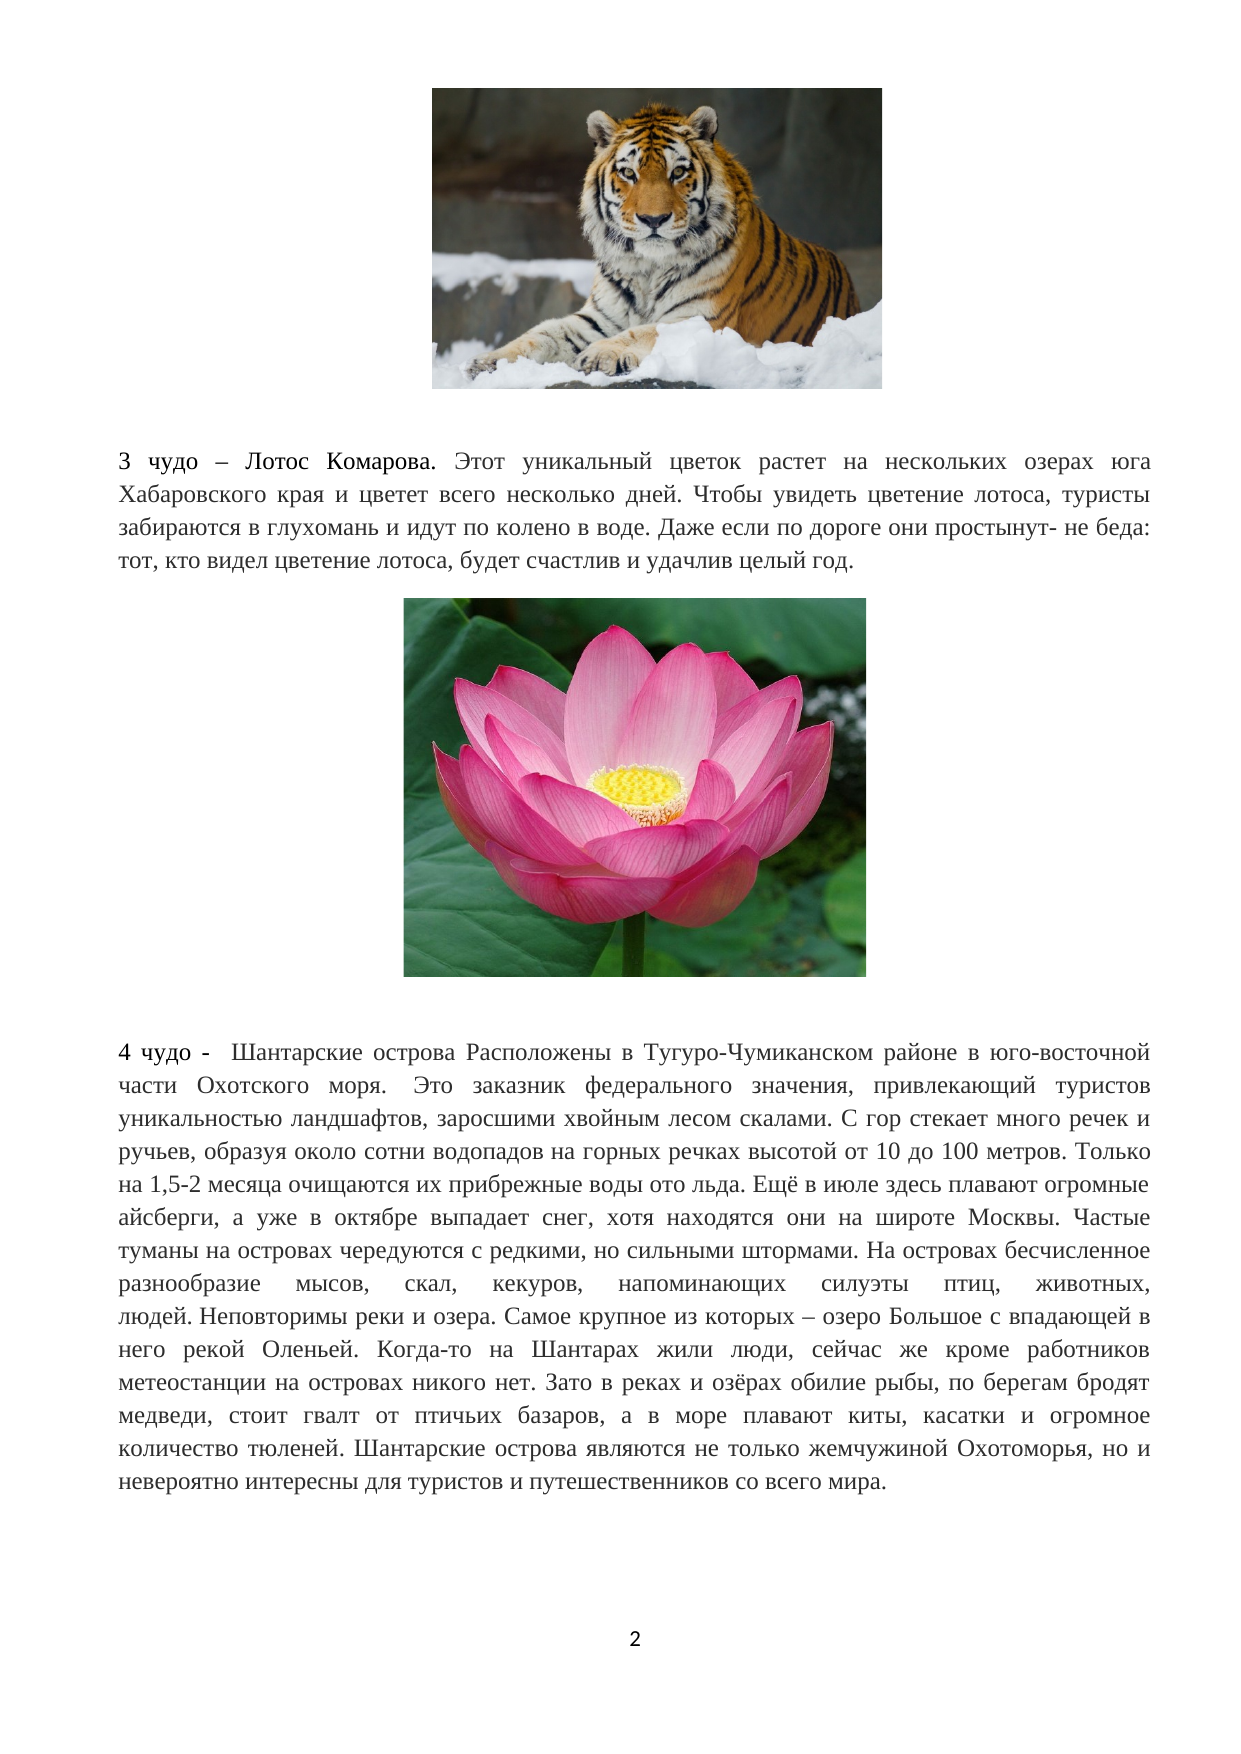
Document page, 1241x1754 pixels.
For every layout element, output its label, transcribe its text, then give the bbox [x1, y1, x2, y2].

picture [403, 598, 867, 977]
text 4 чудо - Шантарские острова Расположены в Тугуро-Чумиканском районе в юго-восточной части Охотского моря. Это заказник федерального значения, привлекающий туристов уникальностью ландшафтов, заросшими хвойным лесом скалами. С гор стекает много речек и ручьев, образуя около сотни водопадов на горных речках высотой от 10 до 100 метров. Только на 1,5-2 месяца очищаются их прибрежные воды ото льда. Ещё в июле здесь плавают огромные айсберги, а уже в октябре выпадает снег, хотя находятся они на широте Москвы. Частые туманы на островах чередуются с редкими, но сильными штормами. На островах бесчисленное разнообразие мысов, скал, кекуров, напоминающих силуэты птиц, животных, людей. Неповторимы реки и озера. Самое крупное из которых – озеро Большое с впадающей в него рекой Оленьей. Когда-то на Шантарах жили люди, сейчас же кроме работников метеостанции на островах никого нет. Зато в реках и озёрах обилие рыбы, по берегам бродят медведи, стоит гвалт от птичьих базаров, а в море плавают киты, касатки и огромное количество тюленей. Шантарские острова являются не только жемчужиной Охотоморья, но и невероятно интересны для туристов и путешественников со всего мира. [118, 1001, 1152, 1070]
text 3 чудо – Лотос Комарова. Этот уникальный цветок растет на нескольких озерах юга Хабаровского края и цветет всего несколько дней. Чтобы увидеть цветение лотоса, туристы забираются в глухомань и идут по колено в воде. Даже если по дороге они простынут- не беда: тот, кто видел цветение лотоса, будет счастлив и удачлив целый год. [118, 541, 1152, 574]
picture [432, 88, 883, 389]
text 3 чудо – Лотос Комарова. Этот уникальный цветок растет на нескольких озерах юга Хабаровского края и цветет всего несколько дней. Чтобы увидеть цветение лотоса, туристы забираются в глухомань и идут по колено в воде. Даже если по дороге они простынут- не беда: тот, кто видел цветение лотоса, будет счастлив и удачлив целый год. [118, 446, 1152, 479]
